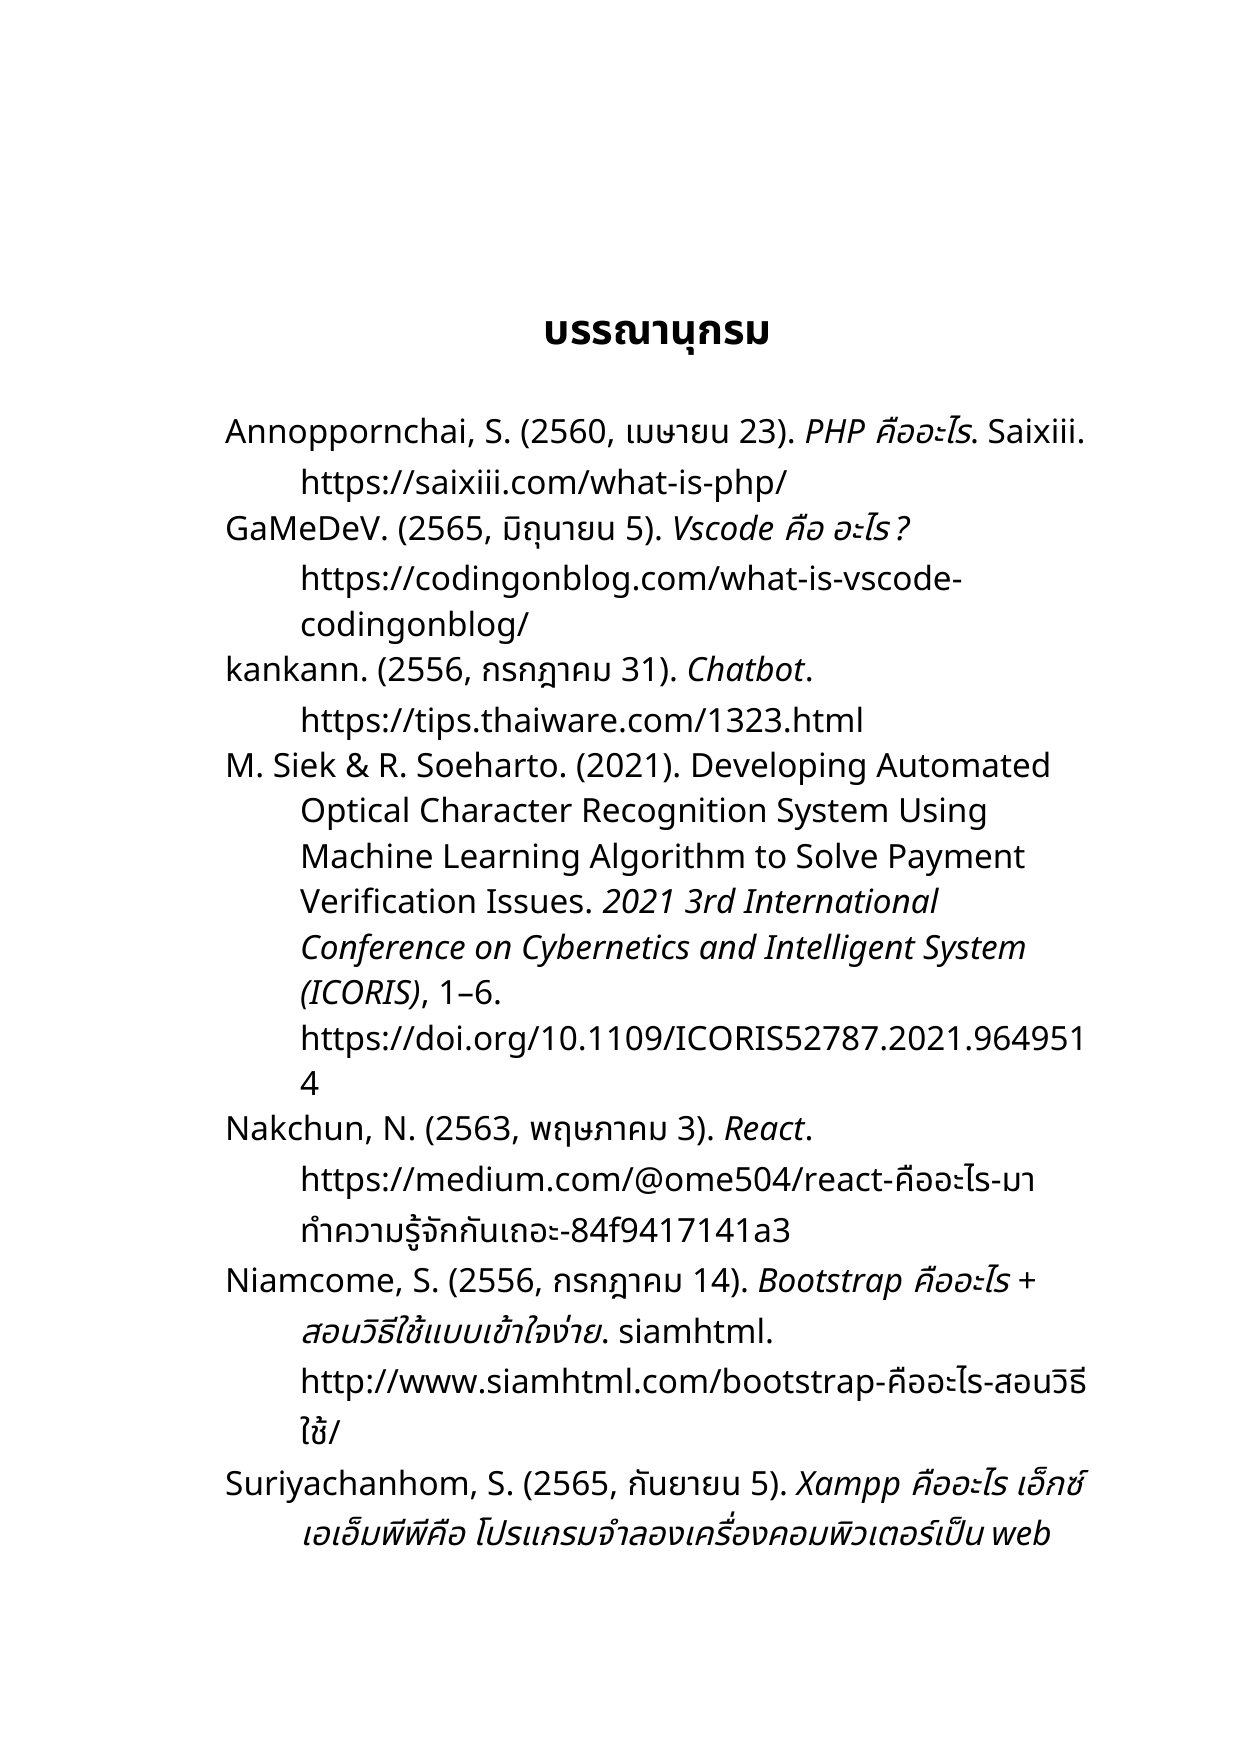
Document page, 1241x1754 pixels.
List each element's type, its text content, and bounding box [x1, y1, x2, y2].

text M. Siek & R. Soeharto. (2021). Developing Automated Optical Character Recognition System Using Machine Learning Algorithm to Solve Payment Verification Issues. 2021 3rd International Conference on Cybernetics and Intelligent System (ICORIS), 1–6. https://doi.org/10.1109/ICORIS52787.2021.9649514 [225, 742, 1090, 1105]
text Annoppornchai, S. (2560, เมษายน 23). PHP คืออะไร. Saixiii. https://saixiii.com/what-is-php/ [225, 408, 1090, 504]
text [225, 1459, 1090, 1561]
text kankann. (2556, กรกฎาคม 31). Chatbot. https://tips.thaiware.com/1323.html [225, 646, 1090, 742]
subtitle บรรณานุกรม [225, 300, 1090, 363]
text GaMeDeV. (2565, มิถุนายน 5). Vscode คือ อะไร ? https://codingonblog.com/what-is-vscode-codingonblog/ [225, 504, 1090, 646]
text Nakchun, N. (2563, พฤษภาคม 3). React. https://medium.com/@ome504/react-คืออะไร-มาทำความรู้จักกันเถอะ-84f9417141a3 [225, 1105, 1090, 1257]
text Niamcome, S. (2556, กรกฎาคม 14). Bootstrap คืออะไร + สอนวิธีใช้แบบเข้าใจง่าย. siamhtml. http://www.siamhtml.com/bootstrap-คืออะไร-สอนวิธีใช้/ [225, 1257, 1090, 1459]
